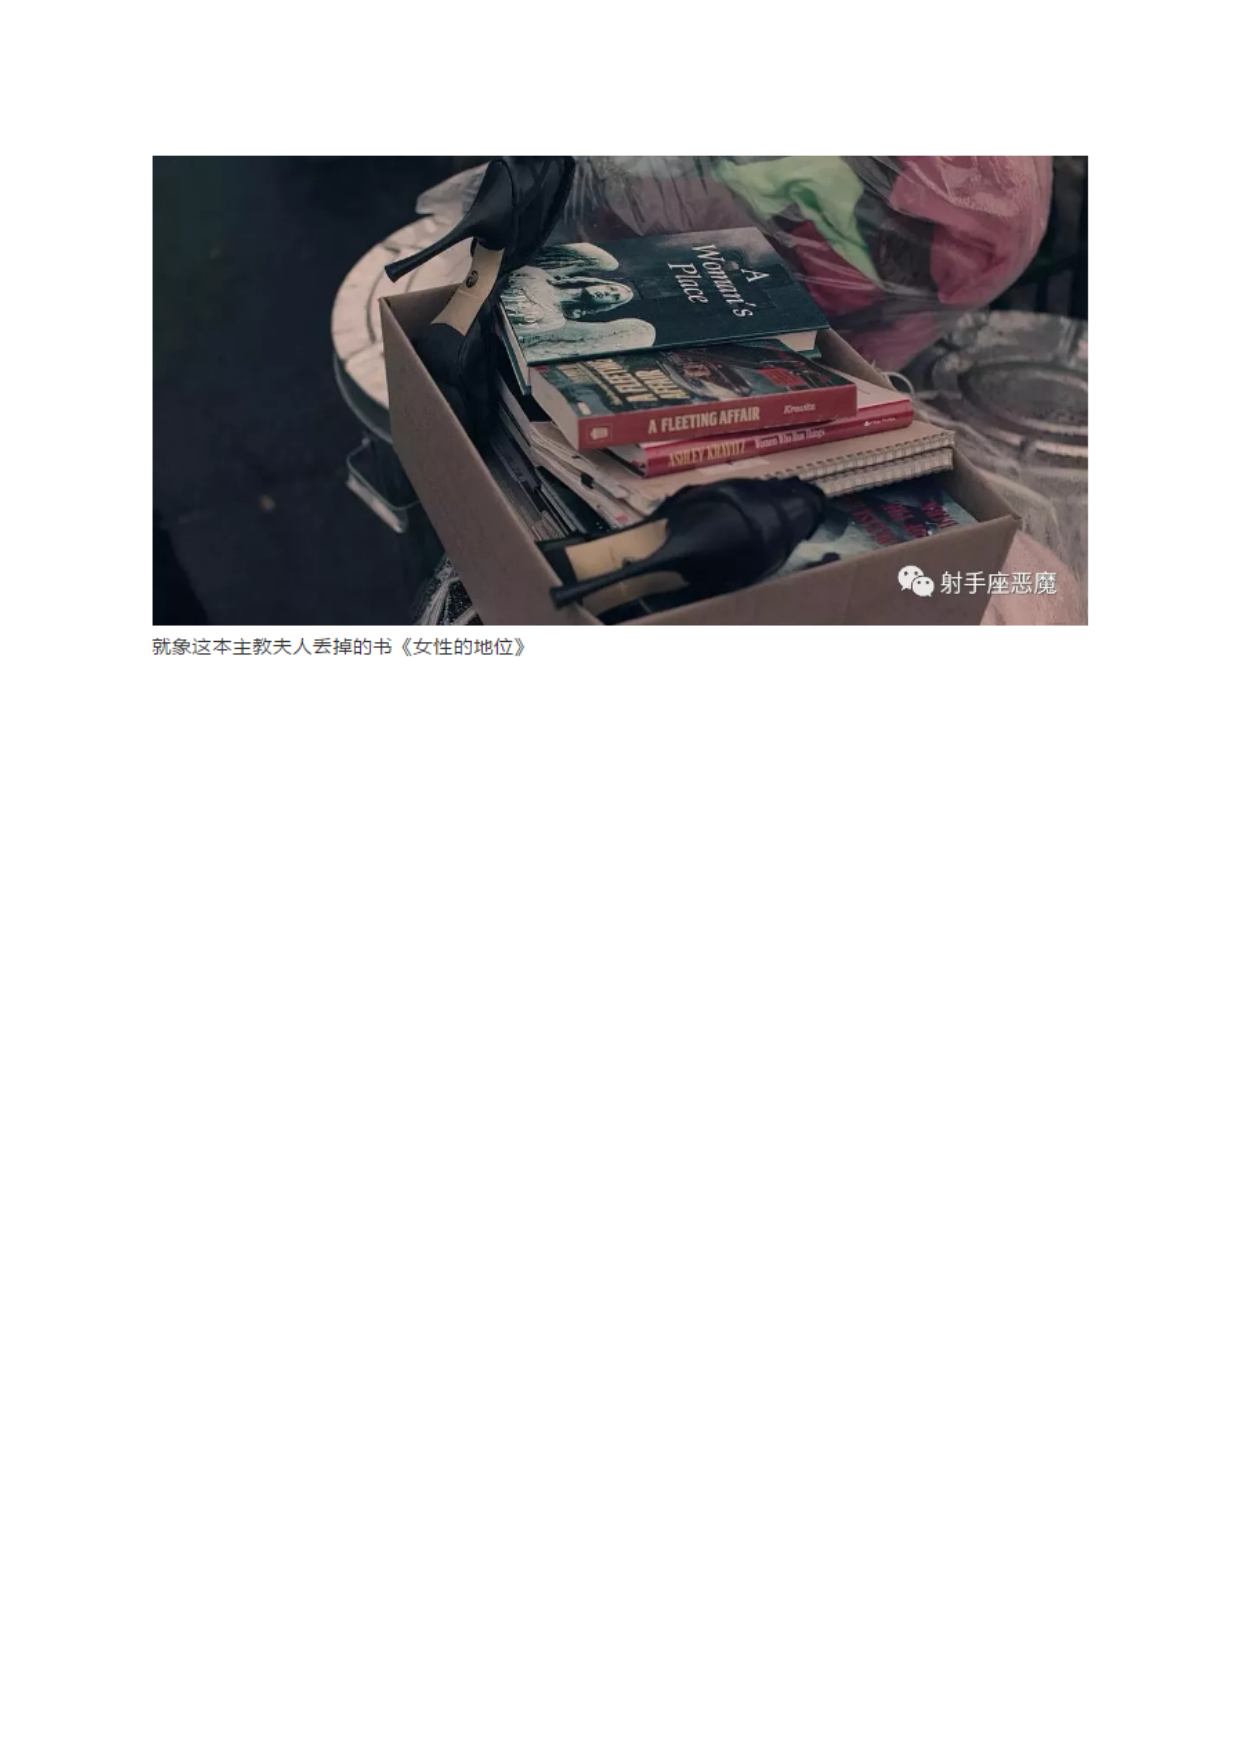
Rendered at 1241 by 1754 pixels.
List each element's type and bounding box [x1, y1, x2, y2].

picture [150, 150, 1091, 659]
